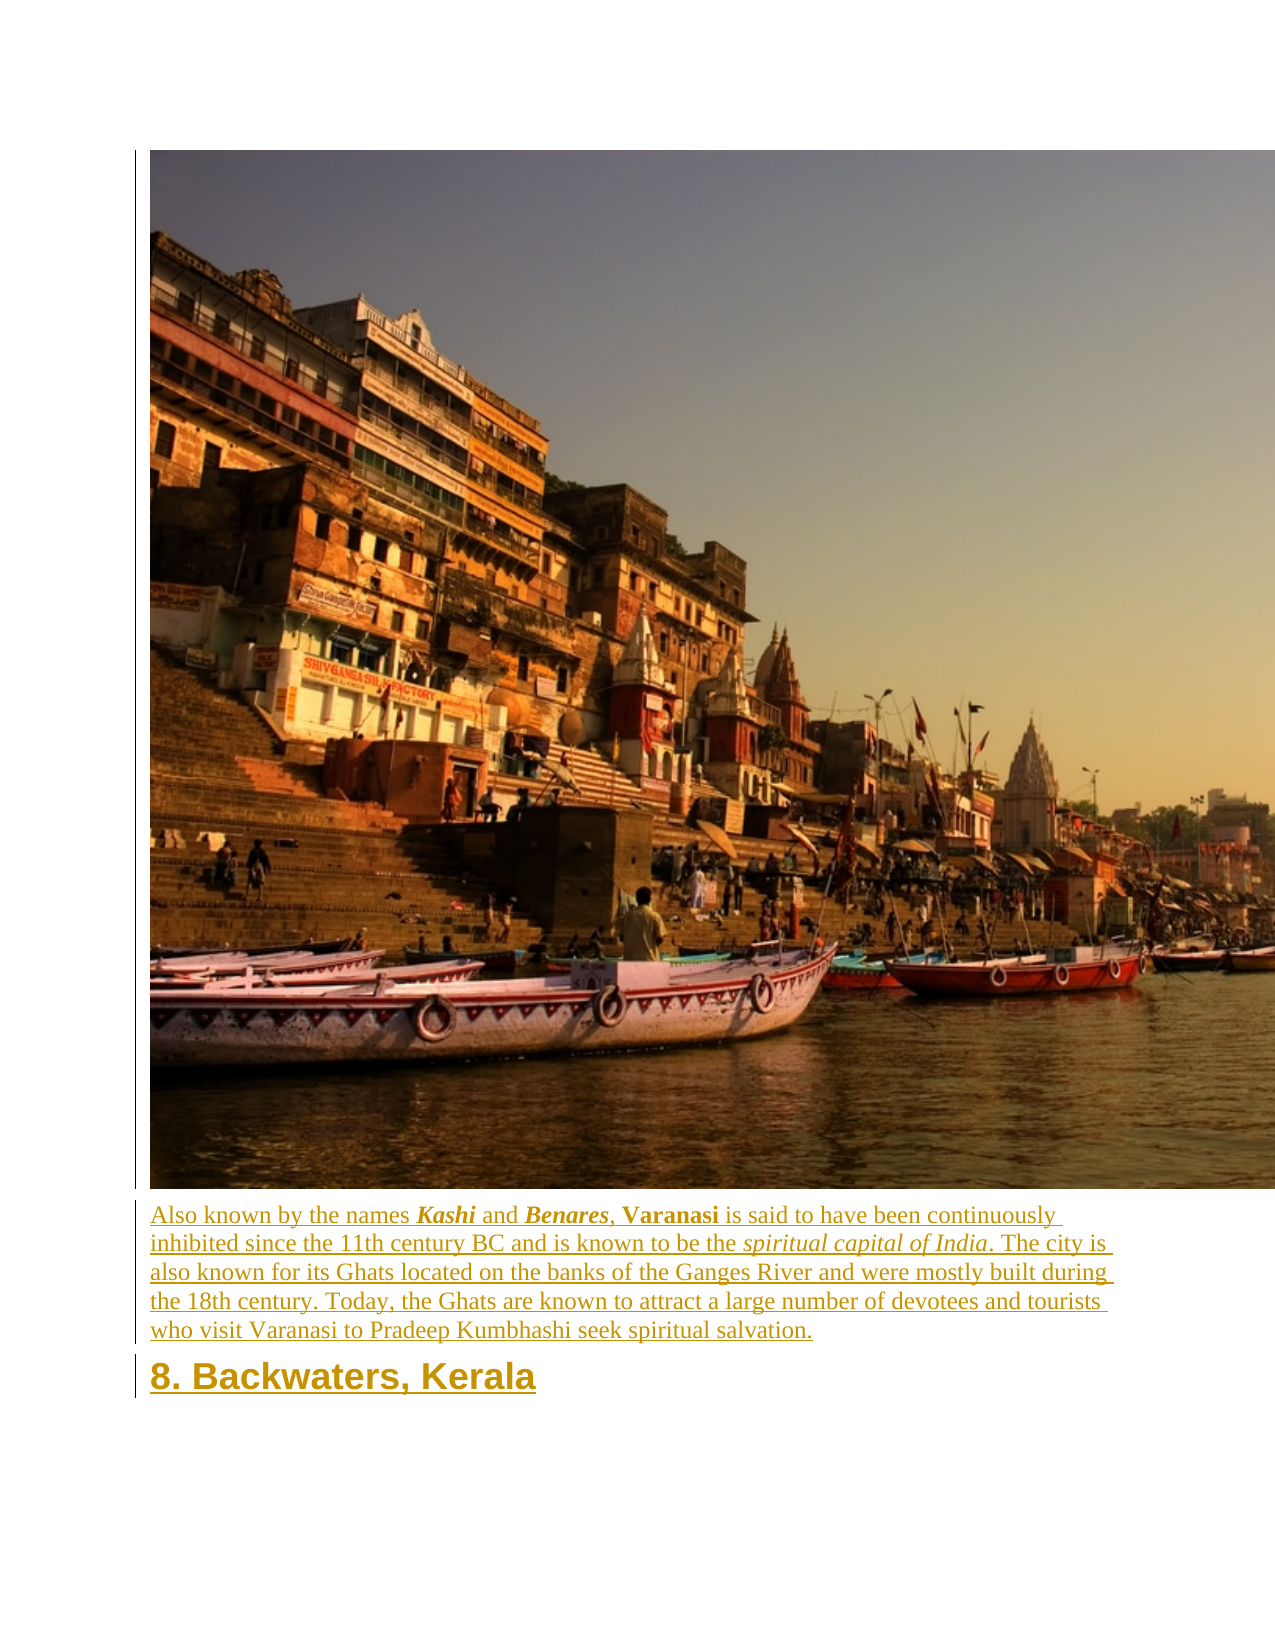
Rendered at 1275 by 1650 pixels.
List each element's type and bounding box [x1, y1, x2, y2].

picture [150, 150, 1275, 1189]
